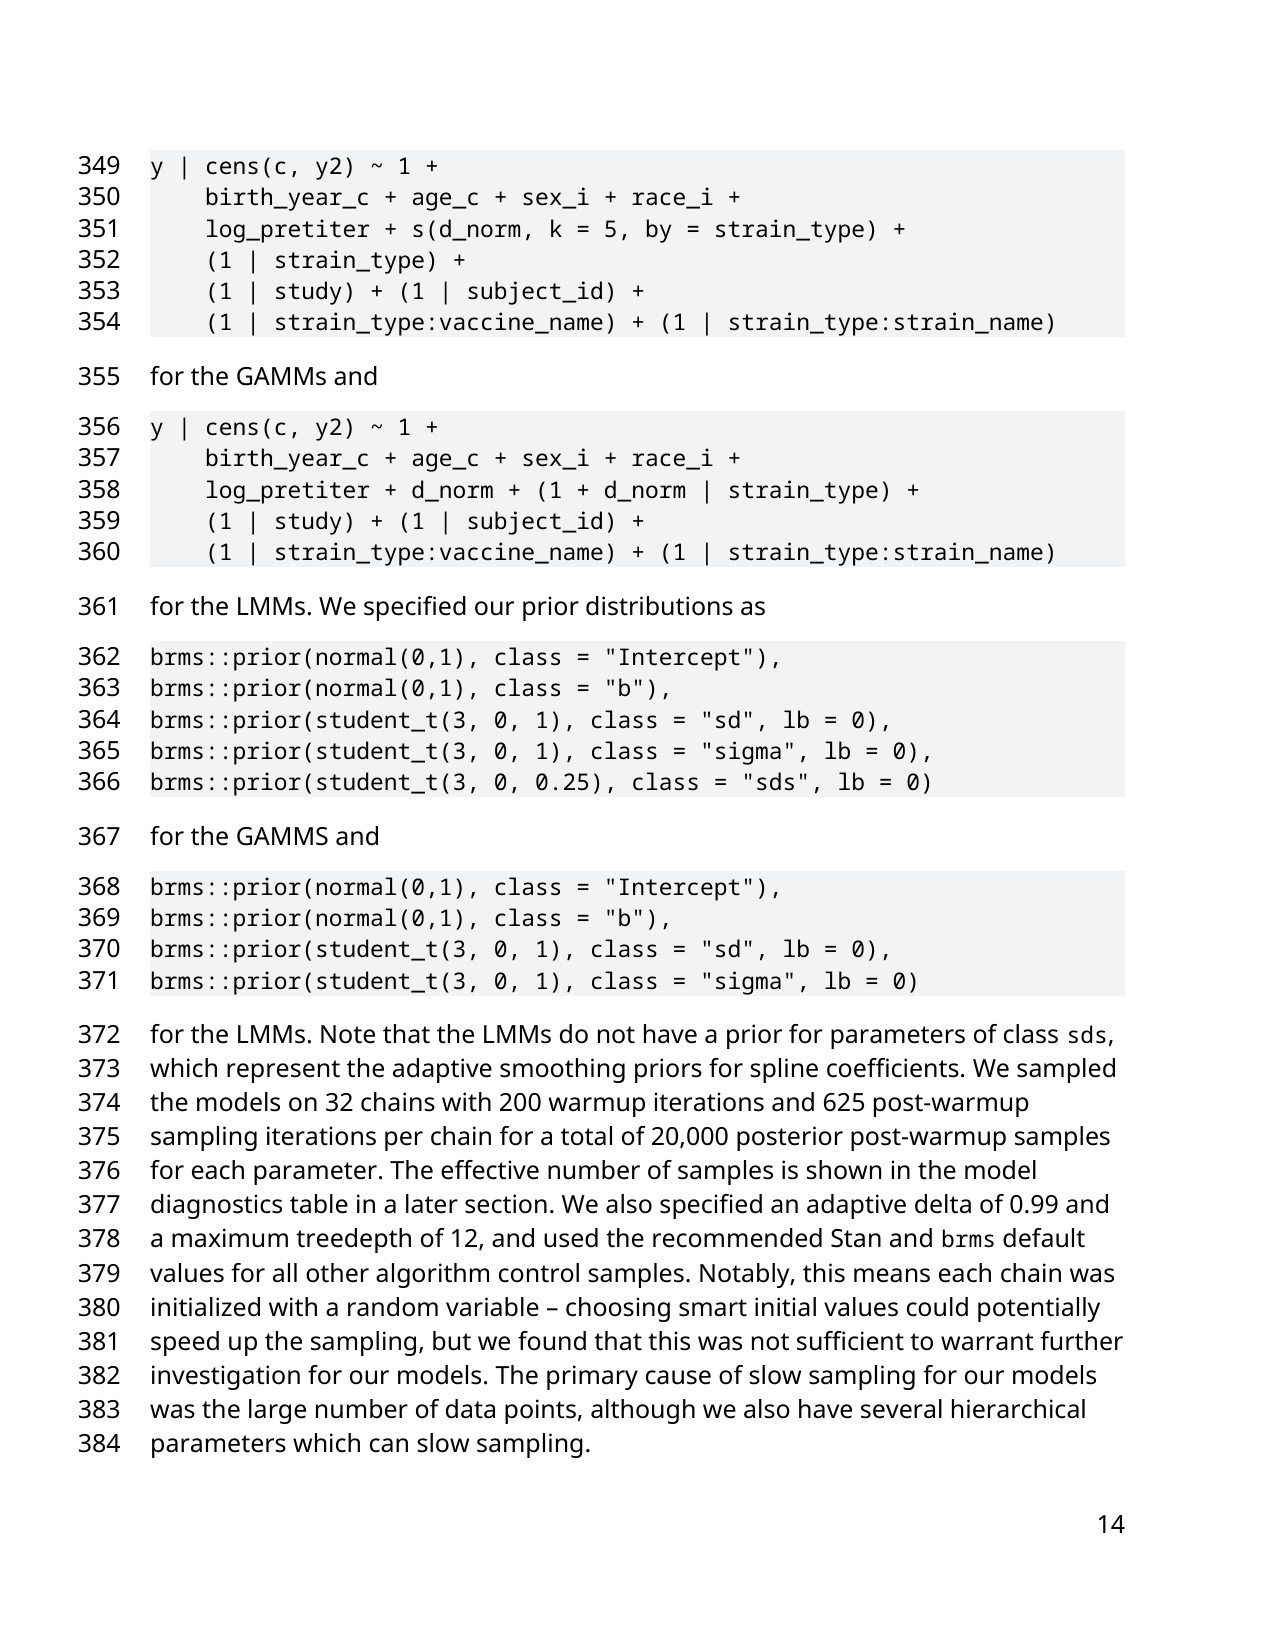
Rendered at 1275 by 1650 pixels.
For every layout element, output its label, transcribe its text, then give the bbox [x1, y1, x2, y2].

text brms::prior(normal(0,1), class = "Intercept"), brms::prior(normal(0,1), class = "b"), brms::prior(student_t(3, 0, 1), class = "sd", lb = 0), brms::prior(student_t(3, 0, 1), class = "sigma", lb = 0) [150, 871, 1125, 996]
text for the GAMMS and [150, 818, 1125, 852]
text for the LMMs. We specified our prior distributions as [150, 588, 1125, 622]
text y | cens(c, y2) ~ 1 + birth_year_c + age_c + sex_i + race_i + log_pretiter + s(d_norm, k = 5, by = strain_type) + (1 | strain_type) + (1 | study) + (1 | subject_id) + (1 | strain_type:vaccine_name) + (1 | strain_type:strain_name) [150, 150, 1125, 337]
text for the GAMMs and [150, 358, 1125, 392]
text brms::prior(normal(0,1), class = "Intercept"), brms::prior(normal(0,1), class = "b"), brms::prior(student_t(3, 0, 1), class = "sd", lb = 0), brms::prior(student_t(3, 0, 1), class = "sigma", lb = 0), brms::prior(student_t(3, 0, 0.25), class = "sds", lb = 0) [150, 641, 1125, 797]
text for the LMMs. Note that the LMMs do not have a prior for parameters of class sds, which represent the adaptive smoothing priors for spline coefficients. We sampled the models on 32 chains with 200 warmup iterations and 625 post-warmup sampling iterations per chain for a total of 20,000 posterior post-warmup samples for each parameter. The effective number of samples is shown in the model diagnostics table in a later section. We also specified an adaptive delta of 0.99 and a maximum treedepth of 12, and used the recommended Stan and brms default values for all other algorithm control samples. Notably, this means each chain was initialized with a random variable – choosing smart initial values could potentially speed up the sampling, but we found that this was not sufficient to warrant further investigation for our models. The primary cause of slow sampling for our models was the large number of data points, although we also have several hierarchical parameters which can slow sampling. [150, 1017, 1125, 1459]
text y | cens(c, y2) ~ 1 + birth_year_c + age_c + sex_i + race_i + log_pretiter + d_norm + (1 + d_norm | strain_type) + (1 | study) + (1 | subject_id) + (1 | strain_type:vaccine_name) + (1 | strain_type:strain_name) [150, 411, 1125, 567]
